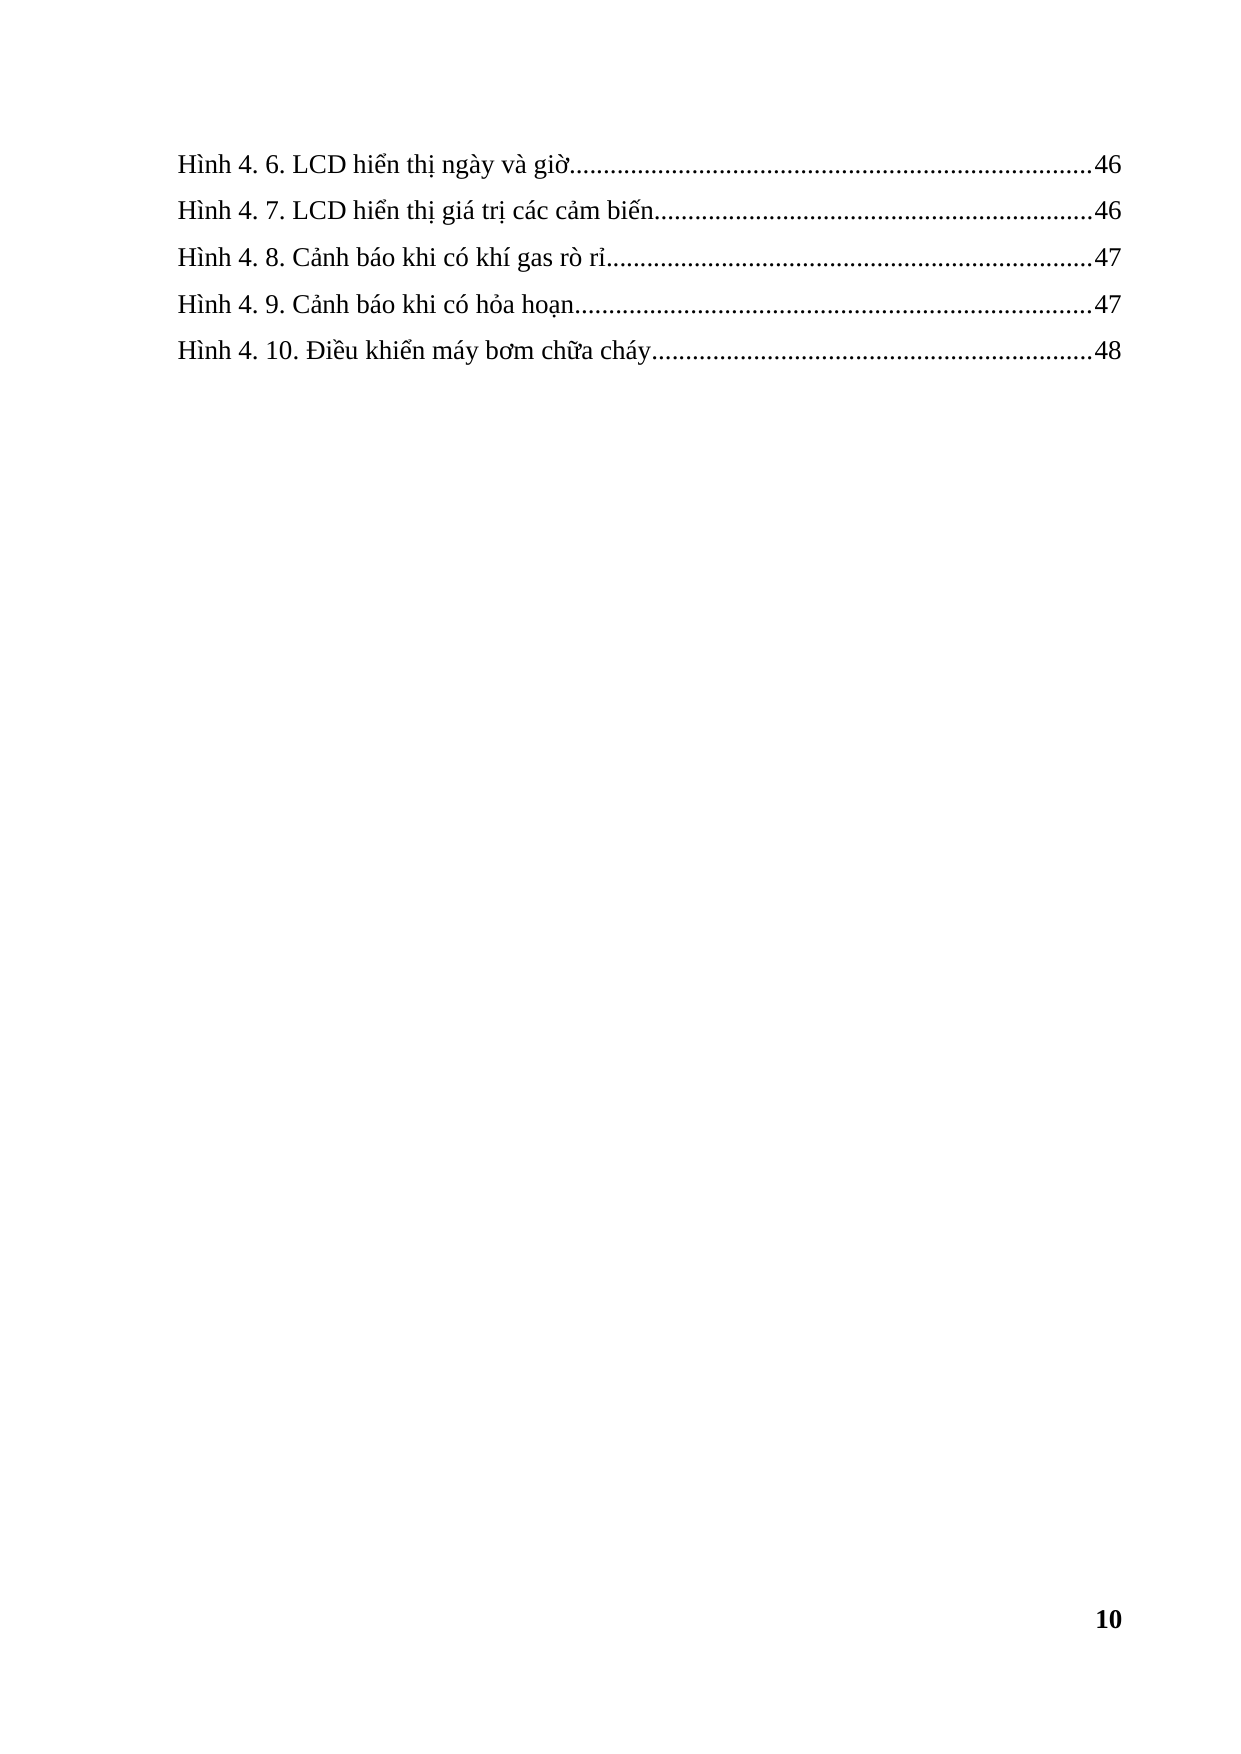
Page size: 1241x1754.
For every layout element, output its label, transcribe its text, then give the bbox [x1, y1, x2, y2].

text Hình 4. 9. Cảnh báo khi có hỏa hoạn 47 [177, 288, 1122, 319]
text Hình 4. 8. Cảnh báo khi có khí gas rò rỉ 47 [177, 241, 1122, 272]
text Hình 4. 10. Điều khiển máy bơm chữa cháy 48 [177, 334, 1122, 366]
text Hình 4. 7. LCD hiển thị giá trị các cảm biến 46 [177, 194, 1122, 226]
text Hình 4. 6. LCD hiển thị ngày và giờ 46 [177, 148, 1122, 179]
